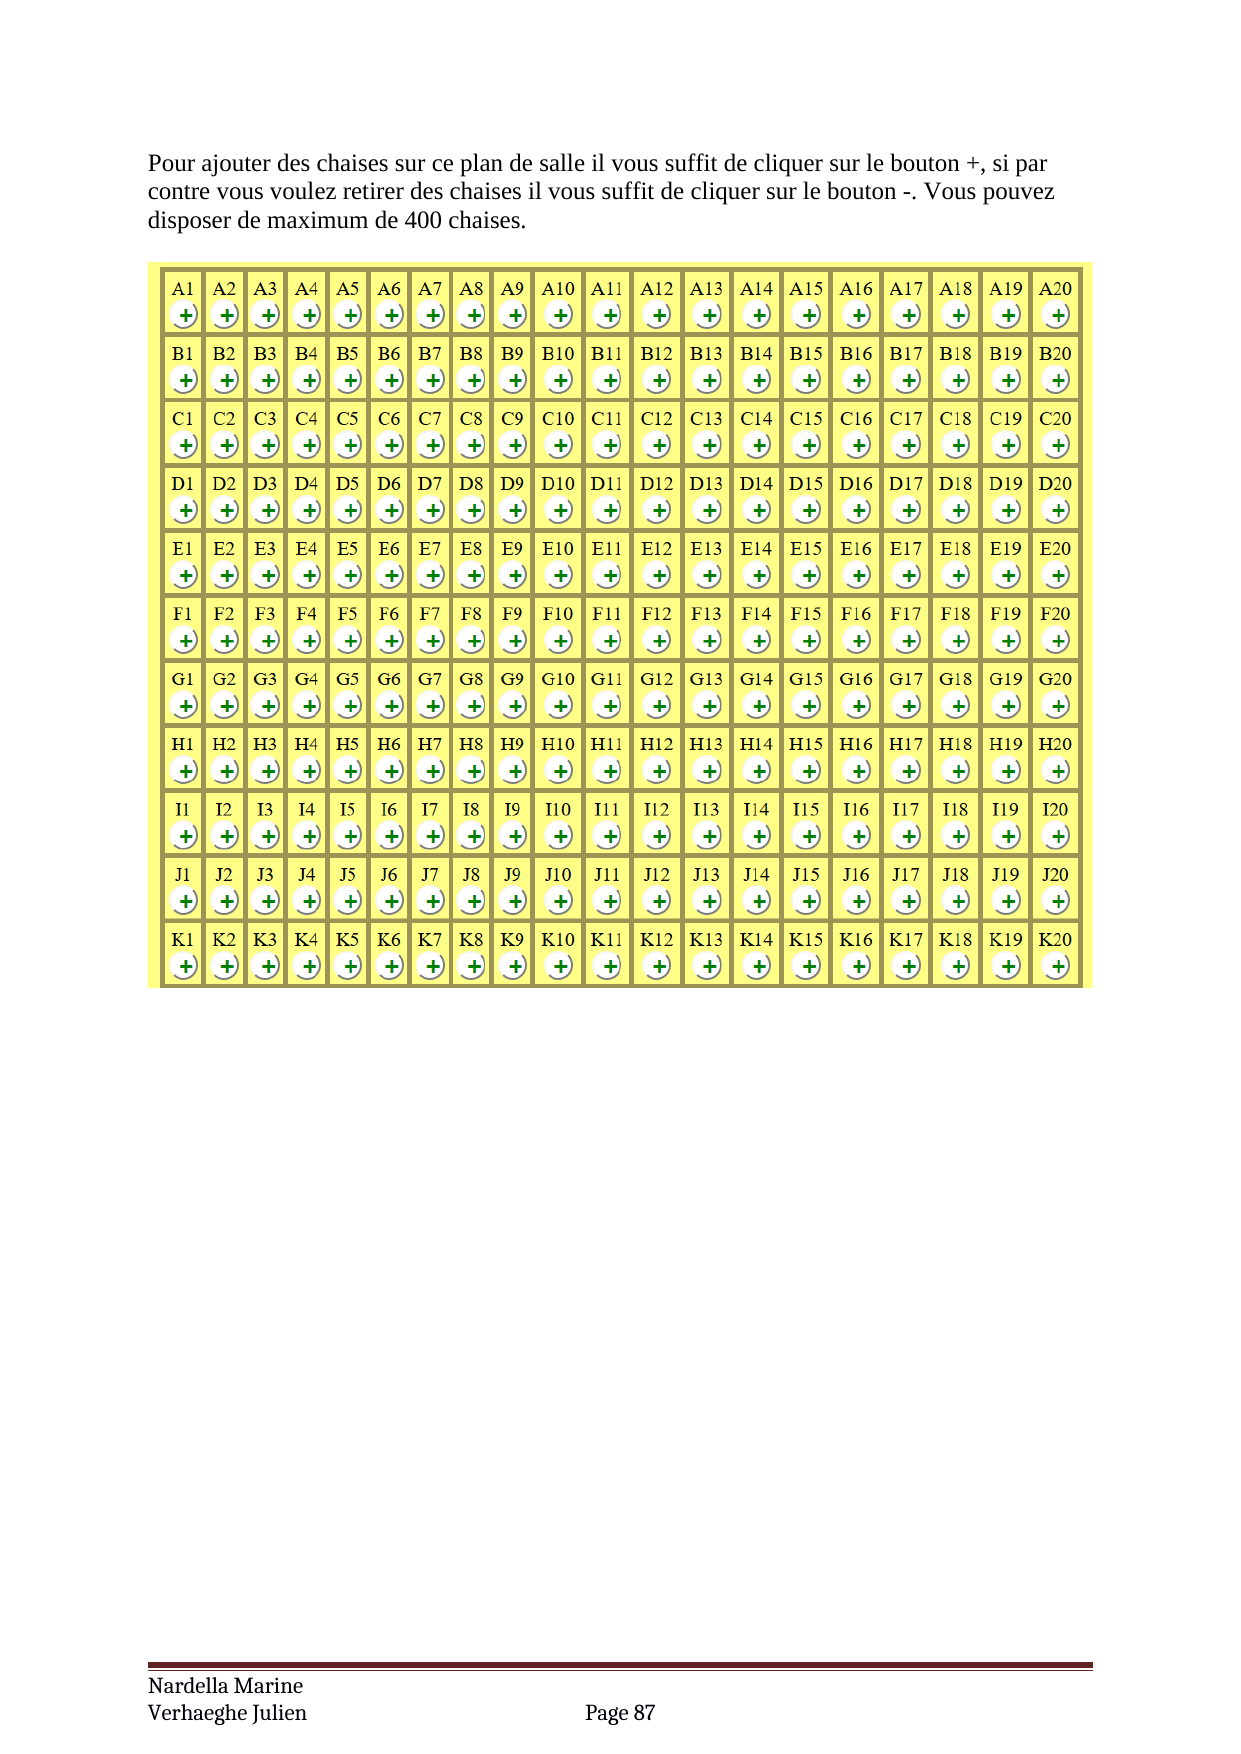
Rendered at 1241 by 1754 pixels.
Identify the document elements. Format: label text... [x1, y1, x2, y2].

picture [147, 262, 1093, 988]
text Pour ajouter des chaises sur ce plan de salle il vous suffit de cliquer sur le bouton +, si par contre vous voulez retirer des chaises il vous suffit de cliquer sur le bouton -. Vous pouvez disposer de maximum de 400 chaises. [148, 148, 1093, 234]
